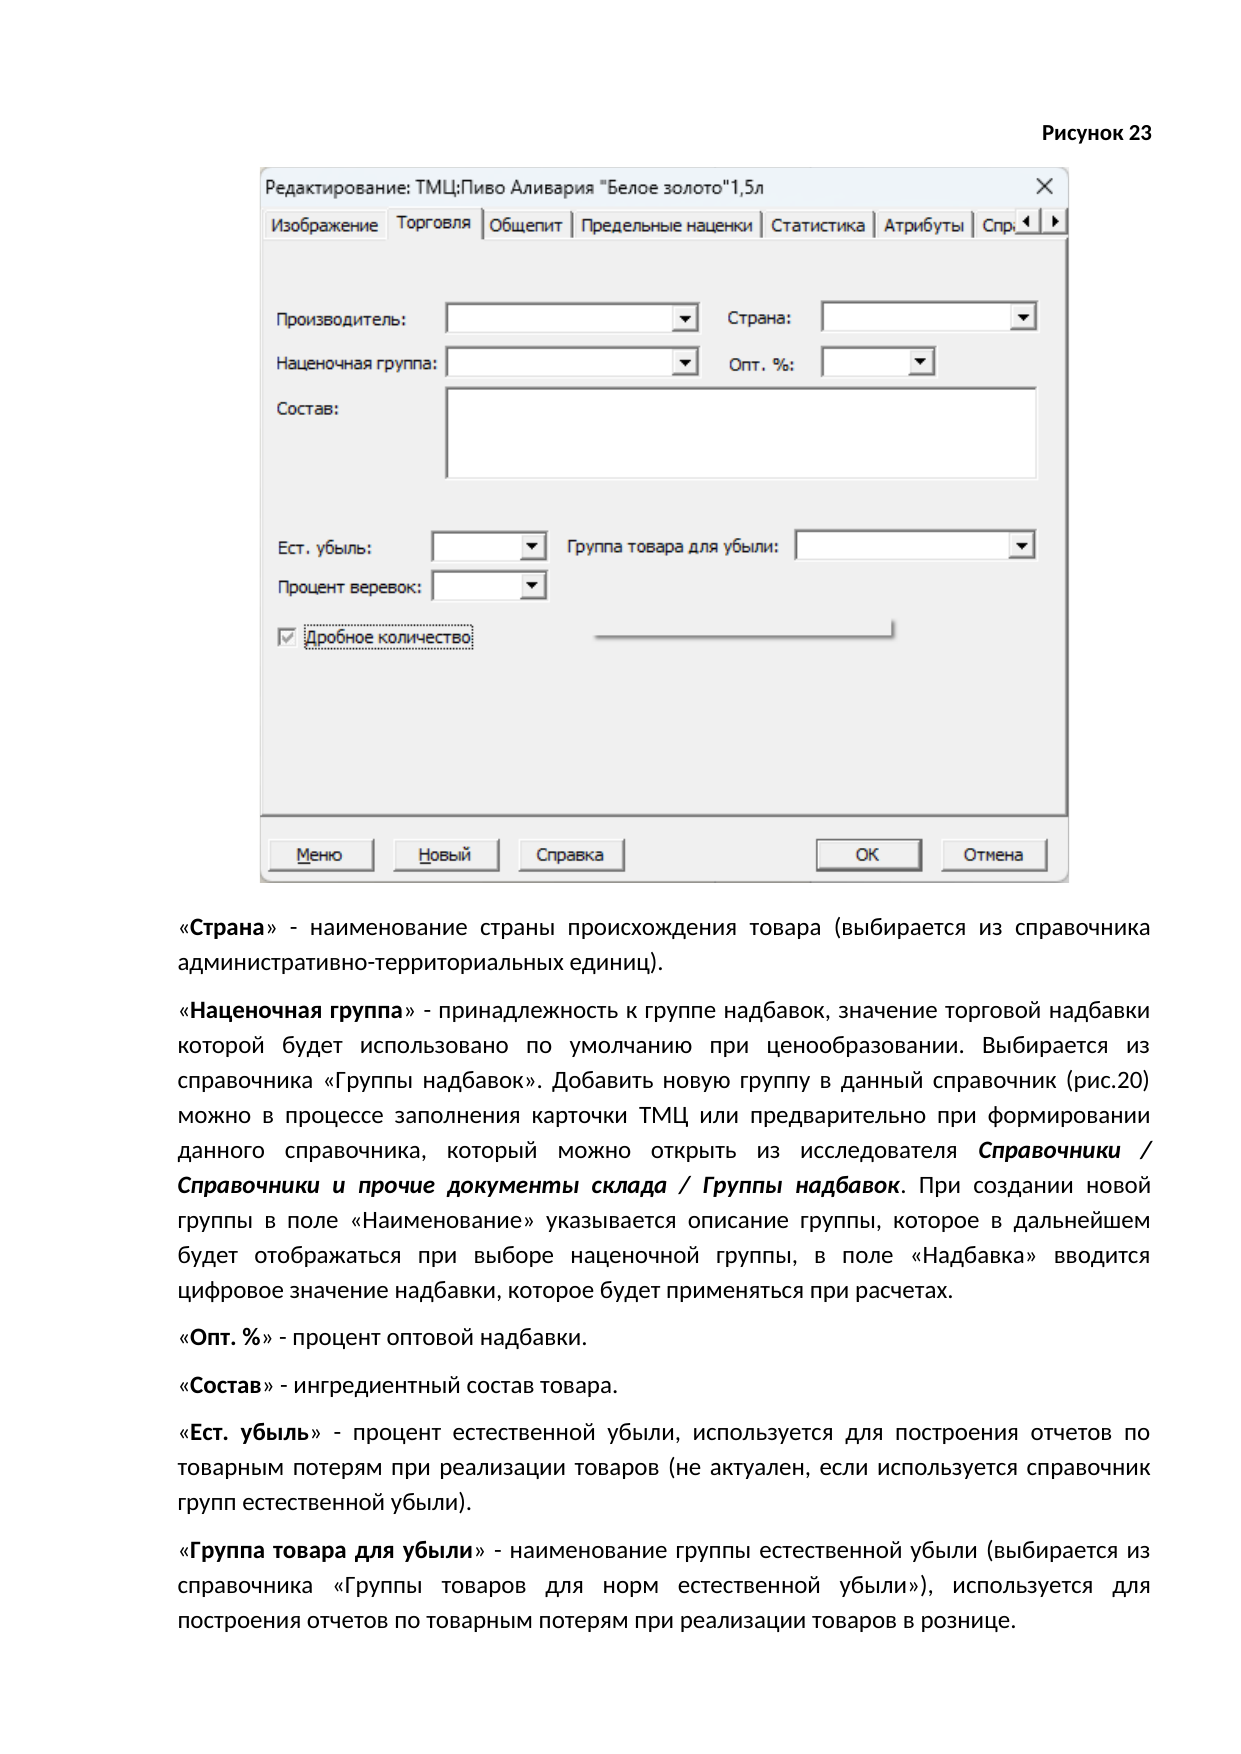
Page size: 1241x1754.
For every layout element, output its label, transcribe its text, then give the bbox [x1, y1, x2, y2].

picture [259, 167, 1070, 883]
text «Страна» - наименование страны происхождения товара (выбирается из справочника административно-территориальных единиц). [177, 911, 1152, 977]
text «Состав» - ингредиентный состав товара. [177, 1369, 1152, 1399]
text Рисунок 23 [177, 118, 1152, 146]
text «Опт. %» - процент оптовой надбавки. [177, 1321, 1152, 1352]
text «Группа товара для убыли» - наименование группы естественной убыли (выбирается из справочника «Группы товаров для норм естественной убыли»), используется для построения отчетов по товарным потерям при реализации товаров в рознице. [177, 1534, 1152, 1634]
text «Ест. убыль» - процент естественной убыли, используется для построения отчетов по товарным потерям при реализации товаров (не актуален, если используется справочник групп естественной убыли). [177, 1416, 1152, 1517]
text «Наценочная группа» - принадлежность к группе надбавок, значение торговой надбавки которой будет использовано по умолчанию при ценообразовании. Выбирается из справочника «Группы надбавок». Добавить новую группу в данный справочник (рис.20) можно в процессе заполнения карточки ТМЦ или предварительно при формировании данного справочника, который можно открыть из исследователя Справочники / Справочники и прочие документы склада / Группы надбавок. При создании новой группы в поле «Наименование» указывается описание группы, которое в дальнейшем будет отображаться при выборе наценочной группы, в поле «Надбавка» вводится цифровое значение надбавки, которое будет применяться при расчетах. [177, 994, 1152, 1304]
